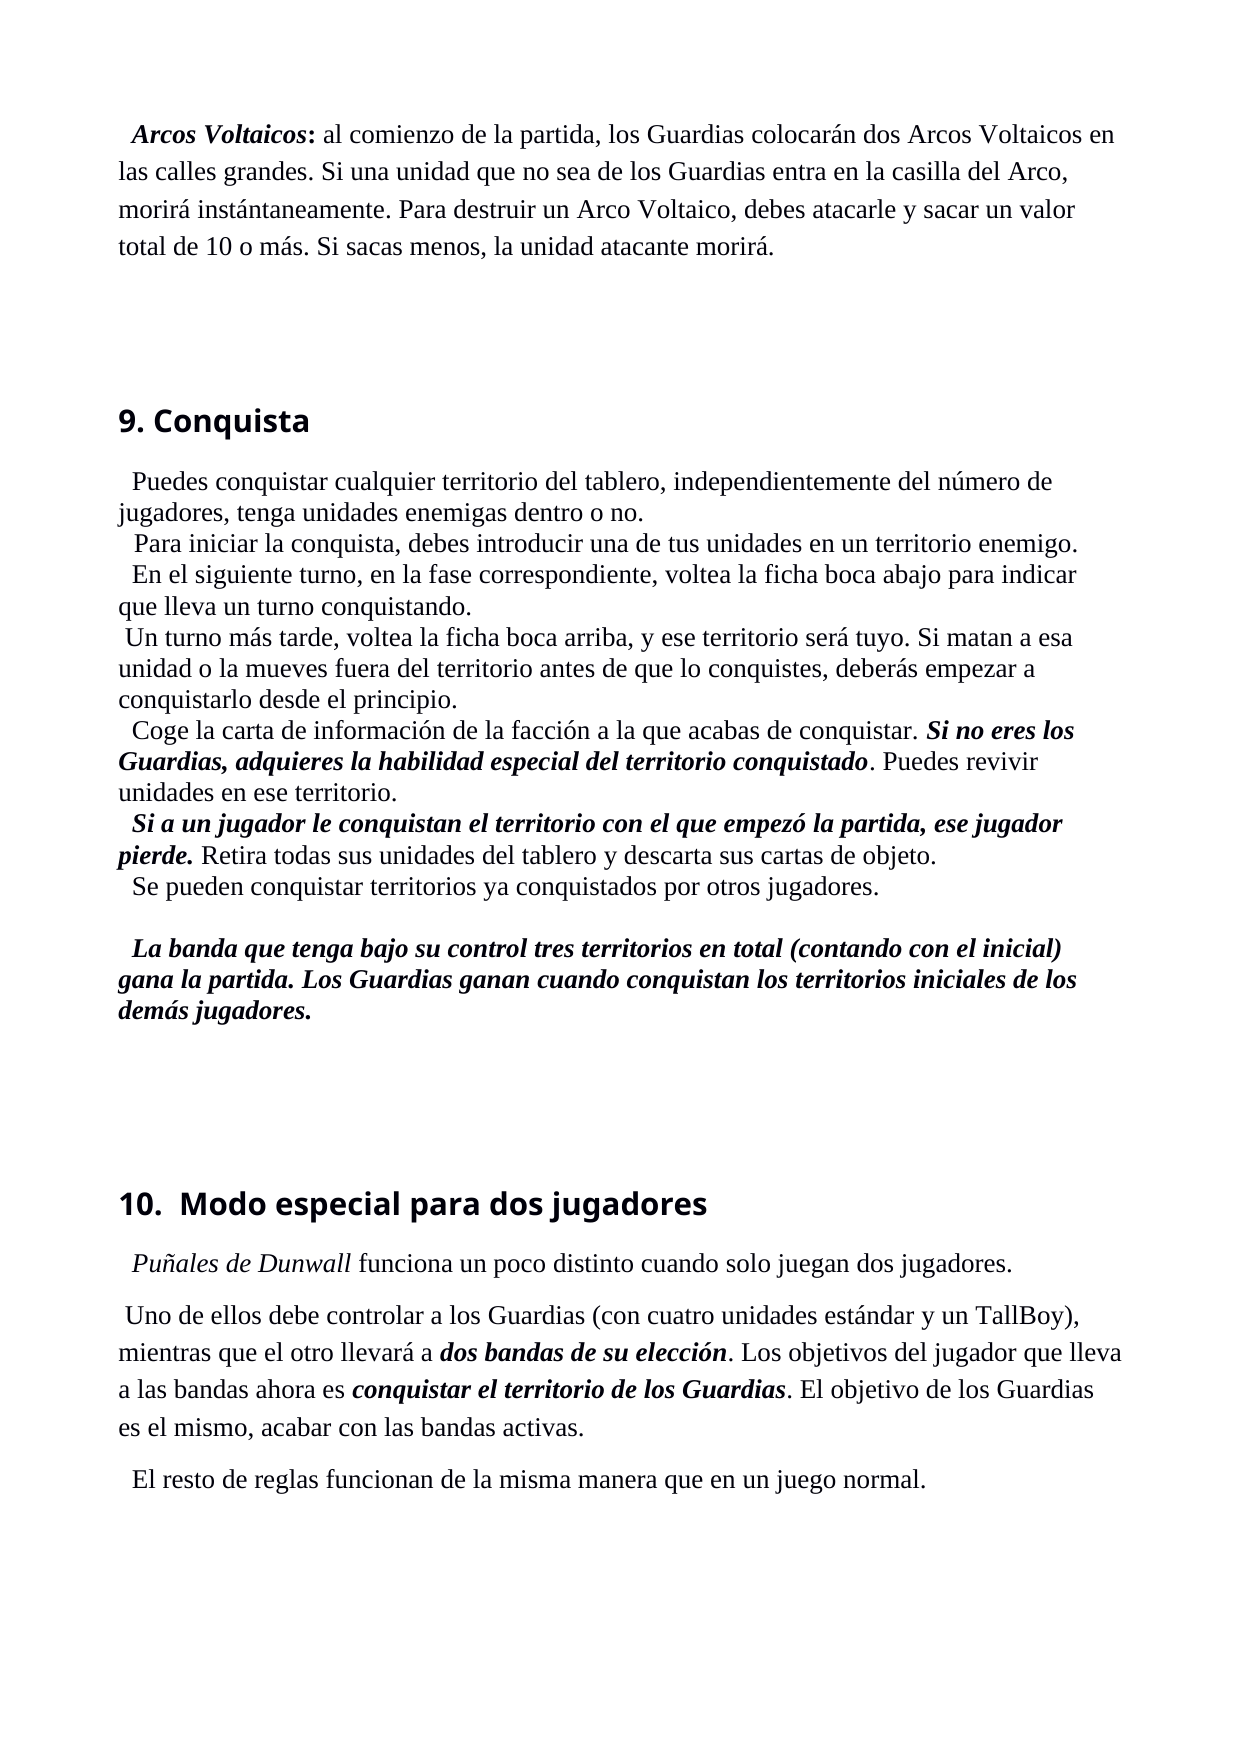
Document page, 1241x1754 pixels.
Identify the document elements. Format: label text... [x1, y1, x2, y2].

list En el siguiente turno, en la fase correspondiente, voltea la ficha boca abajo para indicar que lleva un turno conquistando. [118, 558, 1122, 621]
list Arcos Voltaicos: al comienzo de la partida, los Guardias colocarán dos Arcos Voltaicos en las calles grandes. Si una unidad que no sea de los Guardias entra en la casilla del Arco, morirá instántaneamente. Para destruir un Arco Voltaico, debes atacarle y sacar un valor total de 10 o más. Si sacas menos, la unidad atacante morirá. [118, 118, 1122, 261]
list Se pueden conquistar territorios ya conquistados por otros jugadores. [118, 870, 1122, 901]
list Un turno más tarde, voltea la ficha boca arriba, y ese territorio será tuyo. Si matan a esa unidad o la mueves fuera del territorio antes de que lo conquistes, deberás empezar a conquistarlo desde el principio. [118, 621, 1122, 714]
list Para iniciar la conquista, debes introducir una de tus unidades en un territorio enemigo. [118, 527, 1122, 558]
list La banda que tenga bajo su control tres territorios en total (contando con el inicial) gana la partida. Los Guardias ganan cuando conquistan los territorios iniciales de los demás jugadores. [118, 932, 1122, 1026]
list Puedes conquistar cualquier territorio del tablero, independientemente del número de jugadores, tenga unidades enemigas dentro o no. [118, 465, 1122, 527]
list Uno de ellos debe controlar a los Guardias (con cuatro unidades estándar y un TallBoy), mientras que el otro llevará a dos bandas de su elección. Los objetivos del jugador que lleva a las bandas ahora es conquistar el territorio de los Guardias. El objetivo de los Guardias es el mismo, acabar con las bandas activas. [118, 1299, 1122, 1442]
list Si a un jugador le conquistan el territorio con el que empezó la partida, ese jugador pierde. Retira todas sus unidades del tablero y descarta sus cartas de objeto. [118, 808, 1122, 870]
list 9. Conquista [118, 399, 1122, 442]
list 10. Modo especial para dos jugadores [118, 1182, 1122, 1224]
list Coge la carta de información de la facción a la que acabas de conquistar. Si no eres los Guardias, adquieres la habilidad especial del territorio conquistado. Puedes revivir unidades en ese territorio. [118, 714, 1122, 808]
list Puñales de Dunwall funciona un poco distinto cuando solo juegan dos jugadores. [118, 1247, 1122, 1278]
list El resto de reglas funcionan de la misma manera que en un juego normal. [118, 1463, 1122, 1494]
